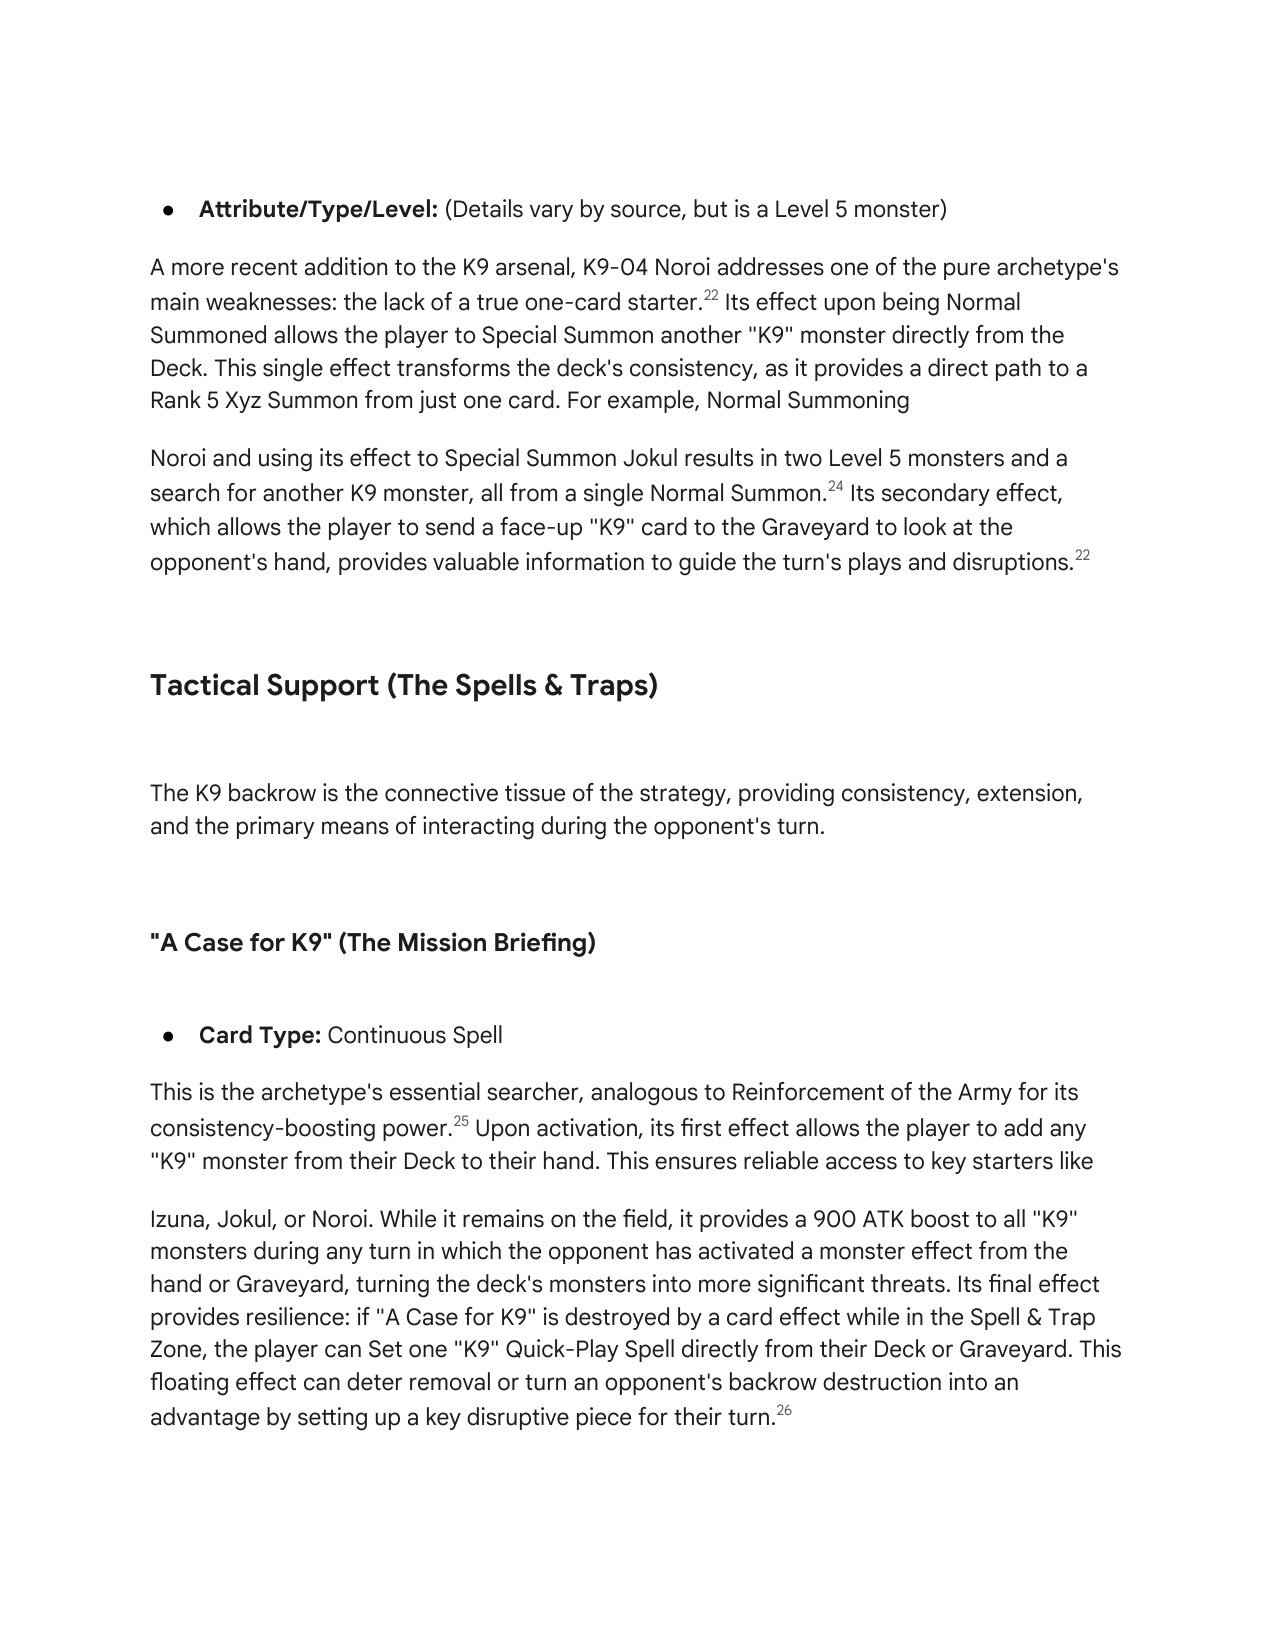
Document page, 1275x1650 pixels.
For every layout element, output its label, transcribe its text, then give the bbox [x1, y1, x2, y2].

text This is the archetype's essential searcher, analogous to Reinforcement of the Army for its consistency-boosting power.25 Upon activation, its first effect allows the player to add any "K9" monster from their Deck to their hand. This ensures reliable access to key starters like [150, 1079, 1125, 1176]
text Noroi and using its effect to Special Summon Jokul results in two Level 5 monsters and a search for another K9 monster, all from a single Normal Summon.24 Its secondary effect, which allows the player to send a face-up "K9" card to the Graveyard to look at the opponent's hand, provides valuable information to guide the turn's plays and disruptions.22 [150, 444, 1125, 577]
subtitle Tactical Support (The Spells & Traps) [150, 667, 1125, 704]
text The K9 backrow is the connective tissue of the strategy, providing consistency, extension, and the primary means of interacting during the opponent's turn. [150, 779, 1125, 841]
text A more recent addition to the K9 arsenal, K9-04 Noroi addresses one of the pure archetype's main weaknesses: the lack of a true one-card starter.22 Its effect upon being Normal Summoned allows the player to Special Summon another "K9" monster directly from the Deck. This single effect transforms the deck's consistency, as it provides a direct path to a Rank 5 Xyz Summon from just one card. For example, Normal Summoning [150, 253, 1125, 416]
list Card Type: Continuous Spell [161, 1021, 1125, 1050]
text Izuna, Jokul, or Noroi. While it remains on the field, it provides a 900 ATK boost to all "K9" monsters during any turn in which the opponent has activated a monster effect from the hand or Graveyard, turning the deck's monsters into more significant threats. Its final effect provides resilience: if "A Case for K9" is destroyed by a card effect while in the Spell & Trap Zone, the player can Set one "K9" Quick-Play Spell directly from their Deck or Graveyard. This floating effect can deter removal or turn an opponent's backrow destruction into an advantage by setting up a key disruptive piece for their turn.26 [150, 1205, 1125, 1433]
subtitle "A Case for K9" (The Mission Briefing) [150, 927, 1125, 959]
list Attribute/Type/Level: (Details vary by source, but is a Level 5 monster) [161, 195, 1125, 224]
